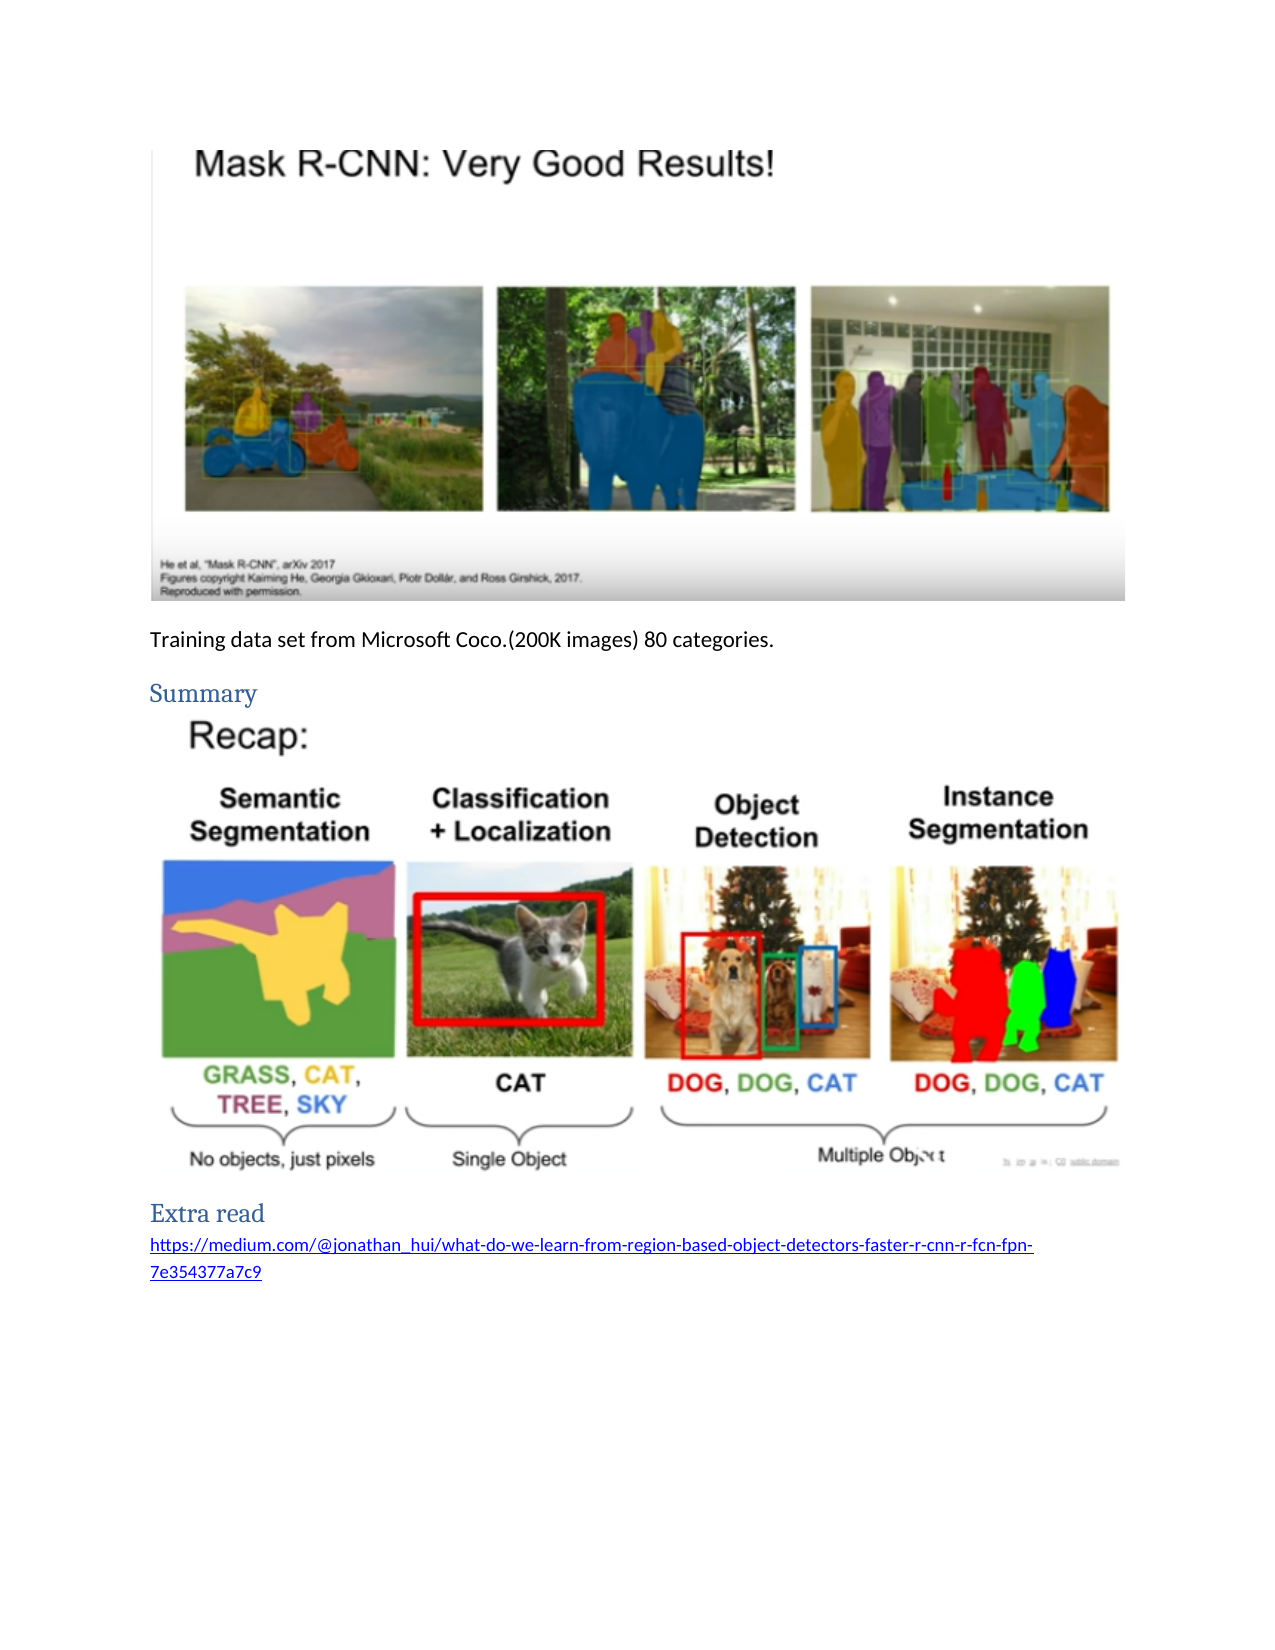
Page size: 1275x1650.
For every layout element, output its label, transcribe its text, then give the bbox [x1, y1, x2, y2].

text Training data set from Microsoft Coco.(200K images) 80 categories. [150, 625, 1125, 653]
picture [150, 714, 1125, 1173]
subtitle Extra read [150, 1198, 1125, 1229]
text https://medium.com/@jonathan_hui/what-do-we-learn-from-region-based-object-detectors-faster-r-cnn-r-fcn-fpn-7e354377a7c9 [150, 1234, 1125, 1283]
subtitle Summary [150, 678, 1125, 709]
picture [150, 150, 1125, 601]
